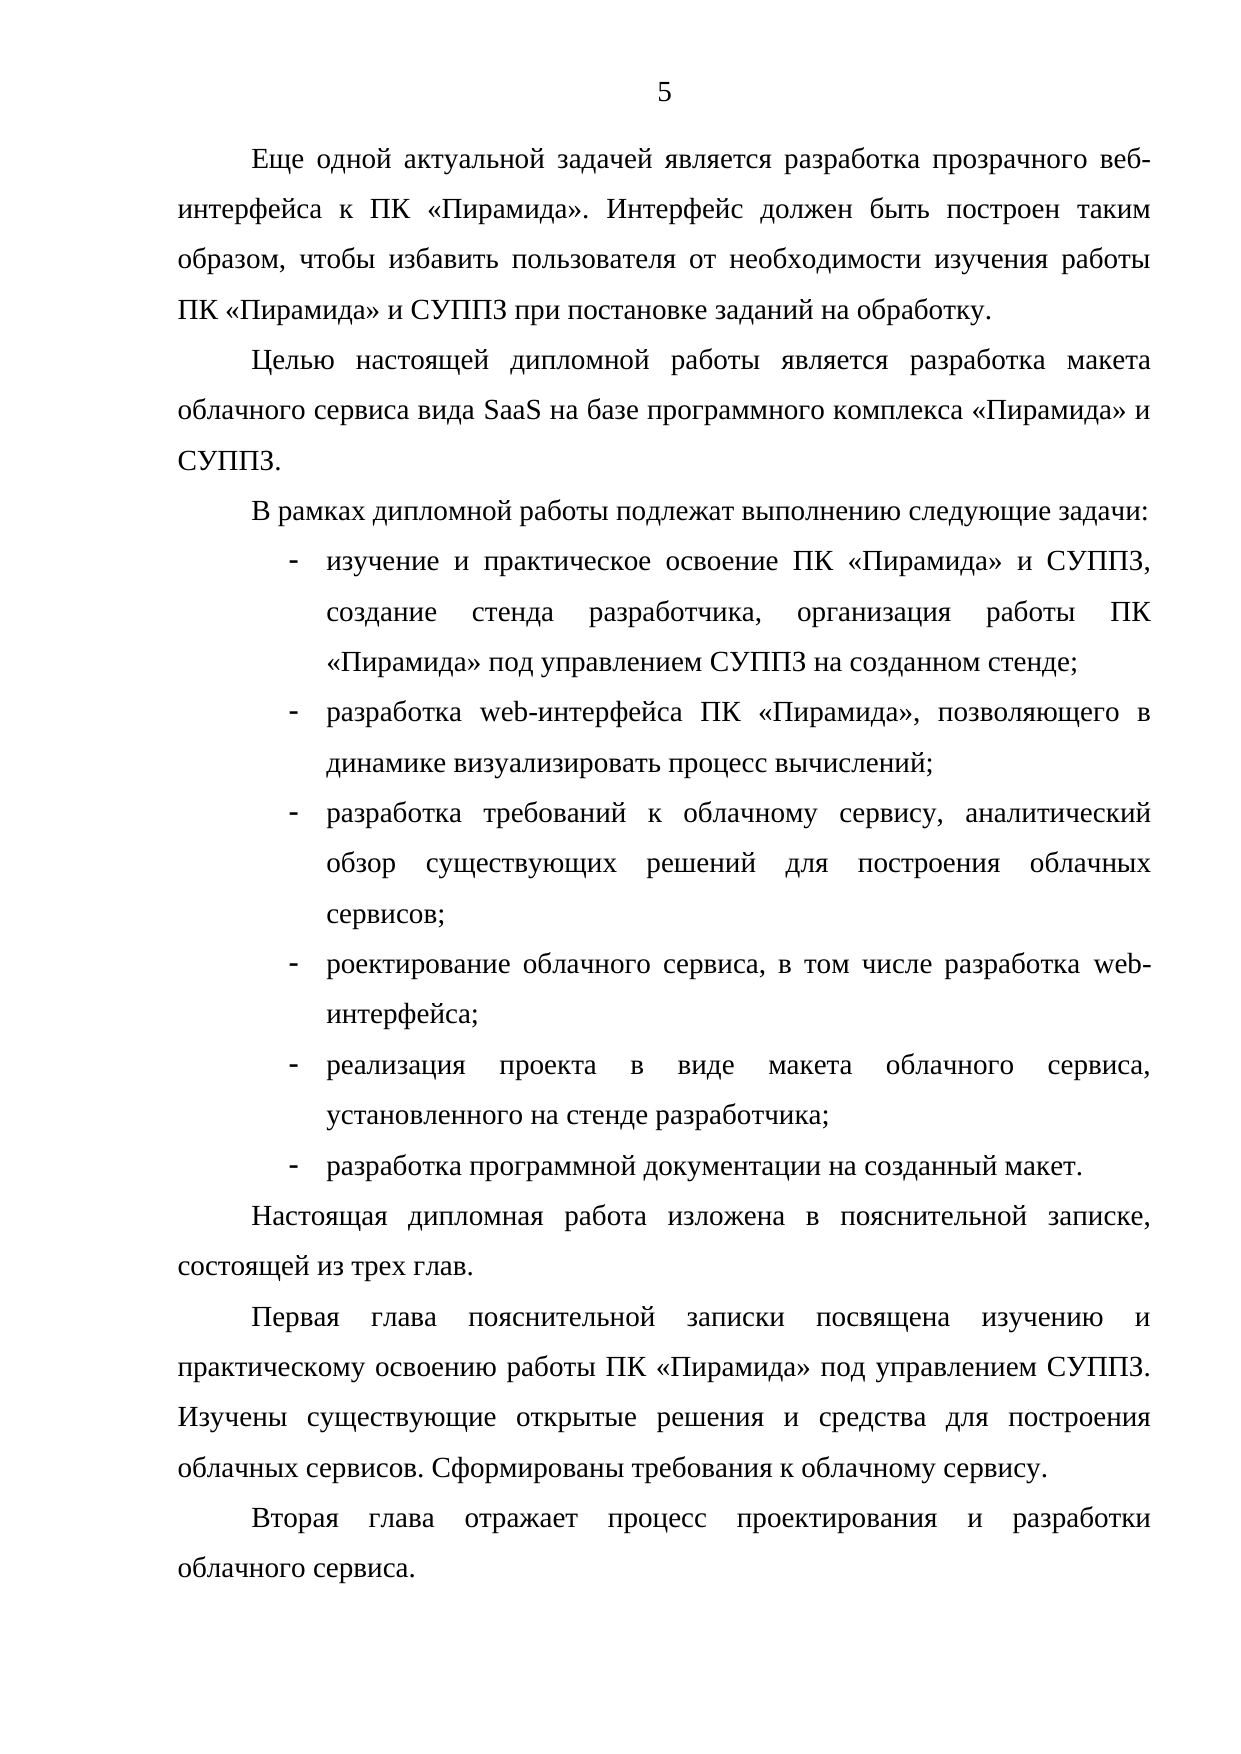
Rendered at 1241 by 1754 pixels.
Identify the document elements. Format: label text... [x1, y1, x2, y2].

list реализация проекта в виде макета облачного сервиса, установленного на стенде разработчика; [288, 1047, 1152, 1131]
list разработка web-интерфейса ПК «Пирамида», позволяющего в динамике визуализировать процесс вычислений; [288, 694, 1152, 778]
text Настоящая дипломная работа изложена в пояснительной записке, состоящей из трех глав. [177, 1198, 1152, 1282]
list роектирование облачного сервиса, в том числе разработка web-интерфейса; [288, 946, 1152, 1030]
text Еще одной актуальной задачей является разработка прозрачного веб-интерфейса к ПК «Пирамида». Интерфейс должен быть построен таким образом, чтобы избавить пользователя от необходимости изучения работы ПК «Пирамида» и СУППЗ при постановке заданий на обработку. [177, 141, 1152, 325]
text В рамках дипломной работы подлежат выполнению следующие задачи: [177, 493, 1152, 527]
list разработка требований к облачному сервису, аналитический обзор существующих решений для построения облачных сервисов; [288, 795, 1152, 929]
text Первая глава пояснительной записки посвящена изучению и практическому освоению работы ПК «Пирамида» под управлением СУППЗ. Изучены существующие открытые решения и средства для построения облачных сервисов. Сформированы требования к облачному сервису. [177, 1299, 1152, 1483]
text Целью настоящей дипломной работы является разработка макета облачного сервиса вида SaaS на базе программного комплекса «Пирамида» и СУППЗ. [177, 342, 1152, 476]
list разработка программной документации на созданный макет. [288, 1148, 1152, 1181]
text Вторая глава отражает процесс проектирования и разработки облачного сервиса. [177, 1500, 1152, 1584]
list изучение и практическое освоение ПК «Пирамида» и СУППЗ, создание стенда разработчика, организация работы ПК «Пирамида» под управлением СУППЗ на созданном стенде; [288, 543, 1152, 678]
